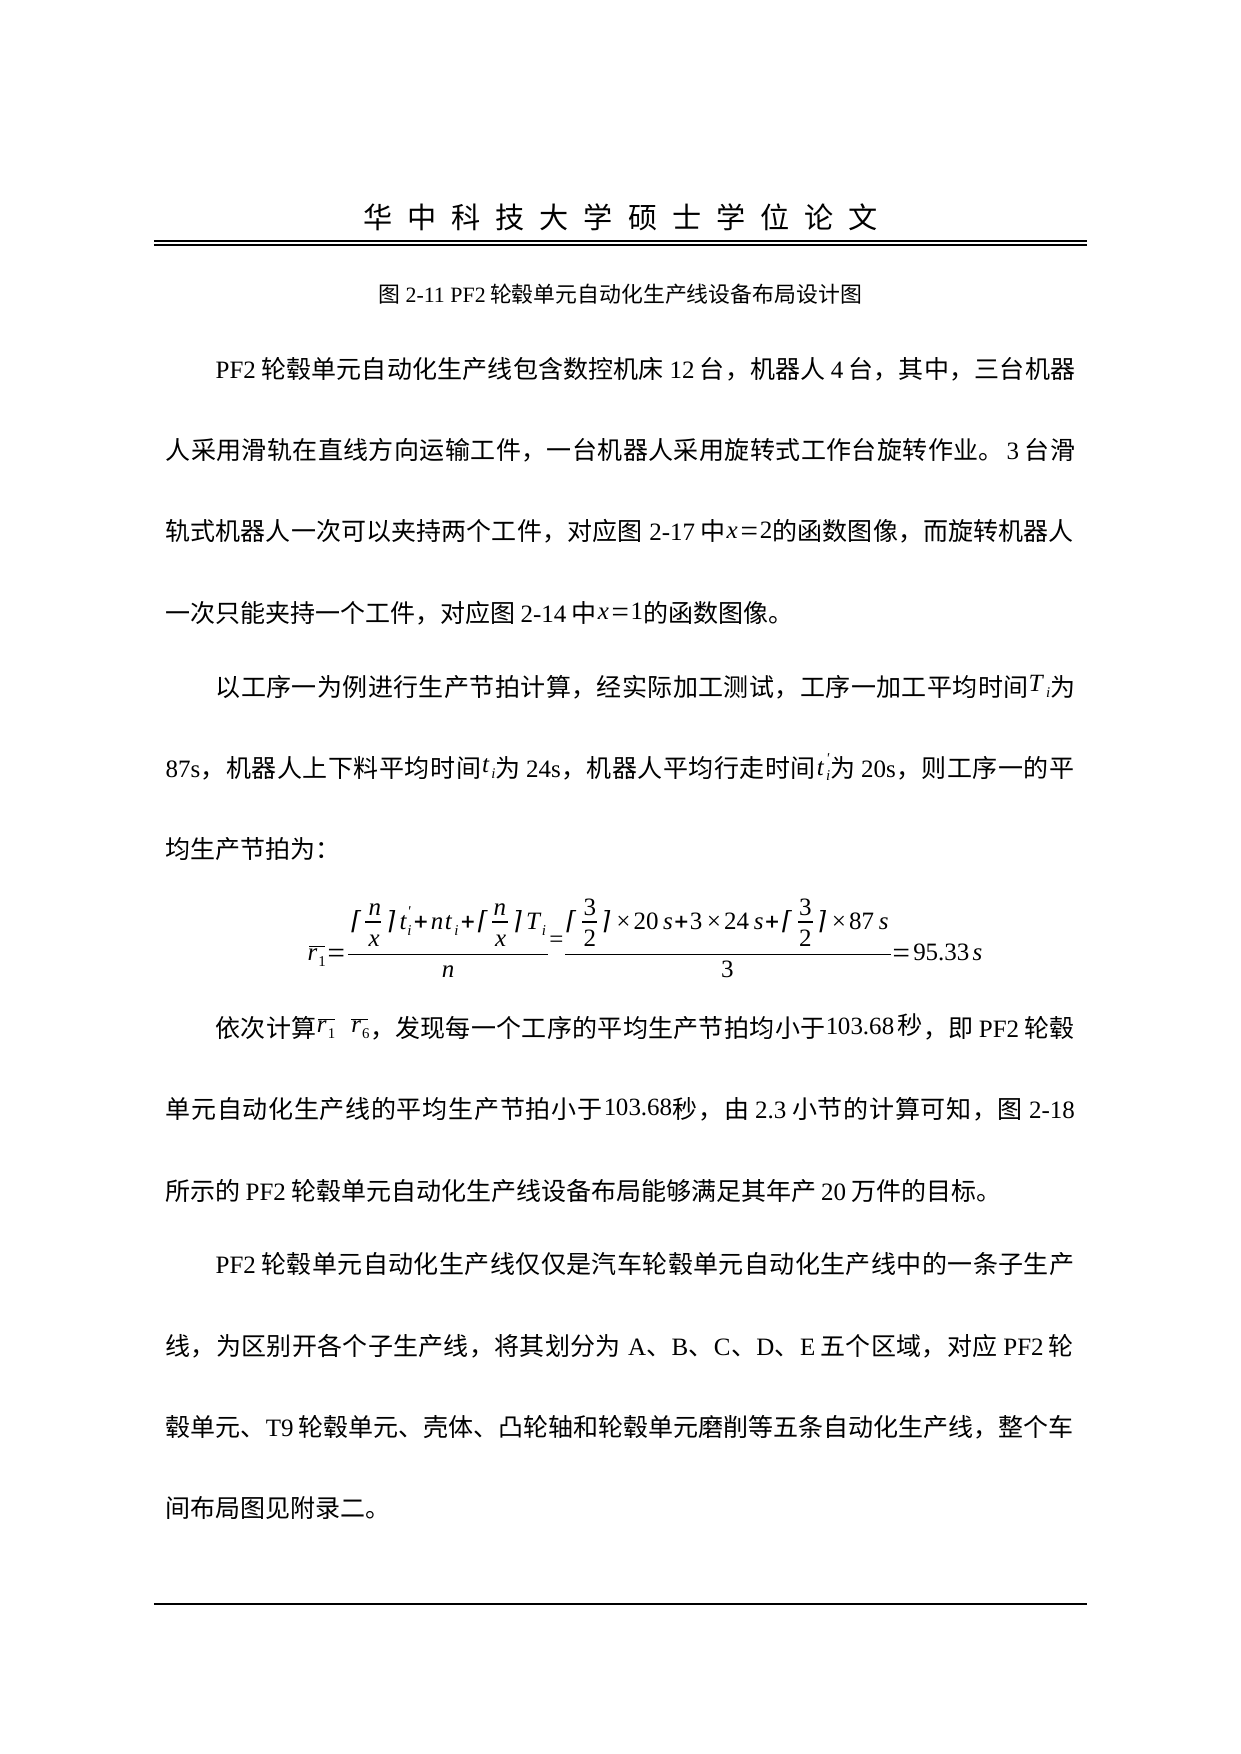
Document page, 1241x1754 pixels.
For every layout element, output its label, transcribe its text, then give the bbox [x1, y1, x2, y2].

text 以工序一为例进行生产节拍计算，经实际加工测试，工序一加工平均时间为87s，机器人上下料平均时间为24s，机器人平均行走时间为20s，则工序一的平均生产节拍为： [165, 653, 1075, 880]
text PF2轮毂单元自动化生产线包含数控机床12台，机器人4台，其中，三台机器人采用滑轨在直线方向运输工件，一台机器人采用旋转式工作台旋转作业。3台滑轨式机器人一次可以夹持两个工件，对应图2-17中的函数图像，而旋转机器人一次只能夹持一个工件，对应图2-14中的函数图像。 [165, 335, 1075, 644]
text PF2轮毂单元自动化生产线仅仅是汽车轮毂单元自动化生产线中的一条子生产线，为区别开各个子生产线，将其划分为A、B、C、D、E五个区域，对应PF2轮毂单元、T9轮毂单元、壳体、凸轮轴和轮毂单元磨削等五条自动化生产线，整个车间布局图见附录二。 [165, 1231, 1075, 1539]
text 依次计算，发现每一个工序的平均生产节拍均小于，即PF2轮毂单元自动化生产线的平均生产节拍小于秒，由2.3小节的计算可知，图2-18所示的PF2轮毂单元自动化生产线设备布局能够满足其年产20万件的目标。 [165, 994, 1075, 1222]
text = [165, 889, 1075, 987]
